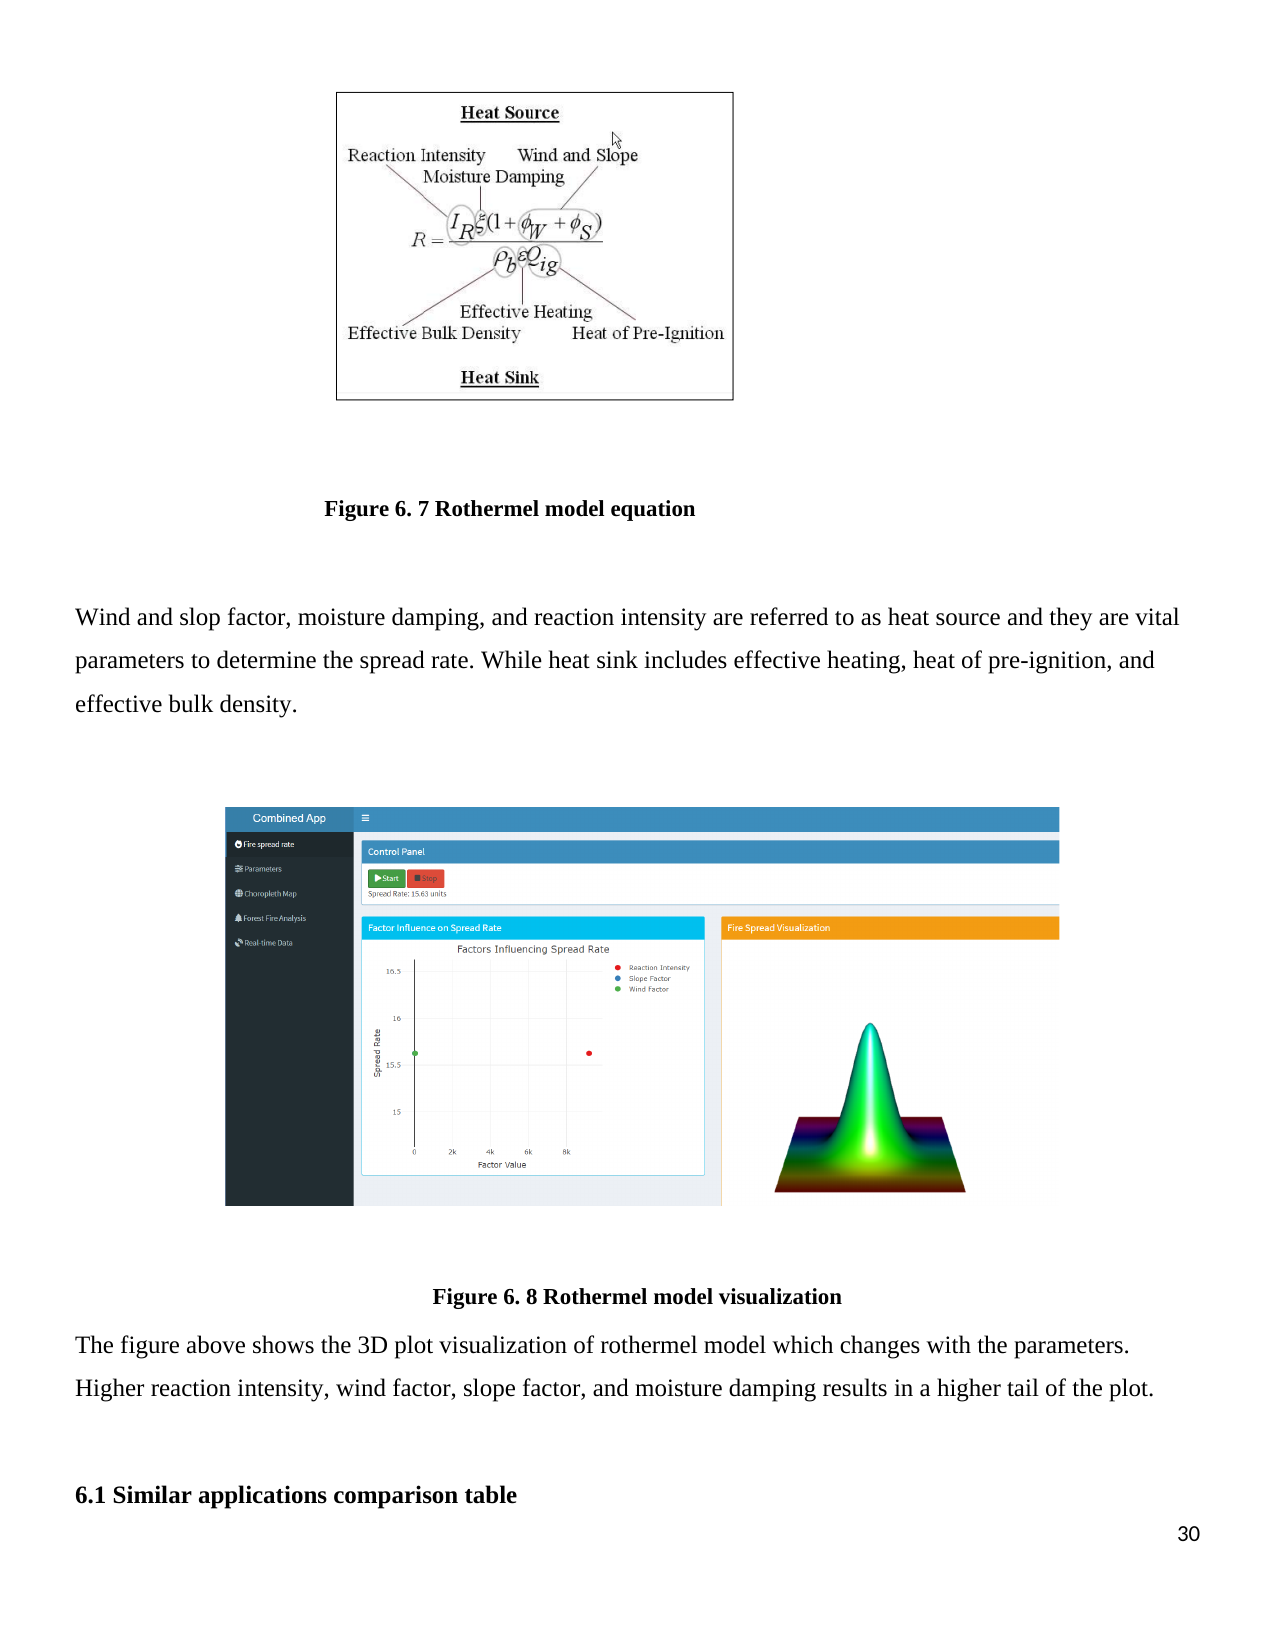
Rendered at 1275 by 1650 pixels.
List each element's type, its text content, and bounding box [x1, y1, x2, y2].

text Figure 6. 8 Rothermel model visualization [75, 1283, 1200, 1309]
text Wind and slop factor, moisture damping, and reaction intensity are referred to as heat source and they are vital parameters to determine the spread rate. While heat sink includes effective heating, heat of pre-ignition, and effective bulk density. [75, 602, 1200, 717]
subtitle 6.1 Similar applications comparison table [75, 1480, 1200, 1509]
picture [315, 75, 748, 405]
picture [225, 807, 1060, 1206]
text Figure 6. 7 Rothermel model equation [0, 495, 1200, 522]
text The figure above shows the 3D plot visualization of rothermel model which changes with the parameters. Higher reaction intensity, wind factor, slope factor, and moisture damping results in a higher tail of the plot. [75, 1330, 1200, 1402]
